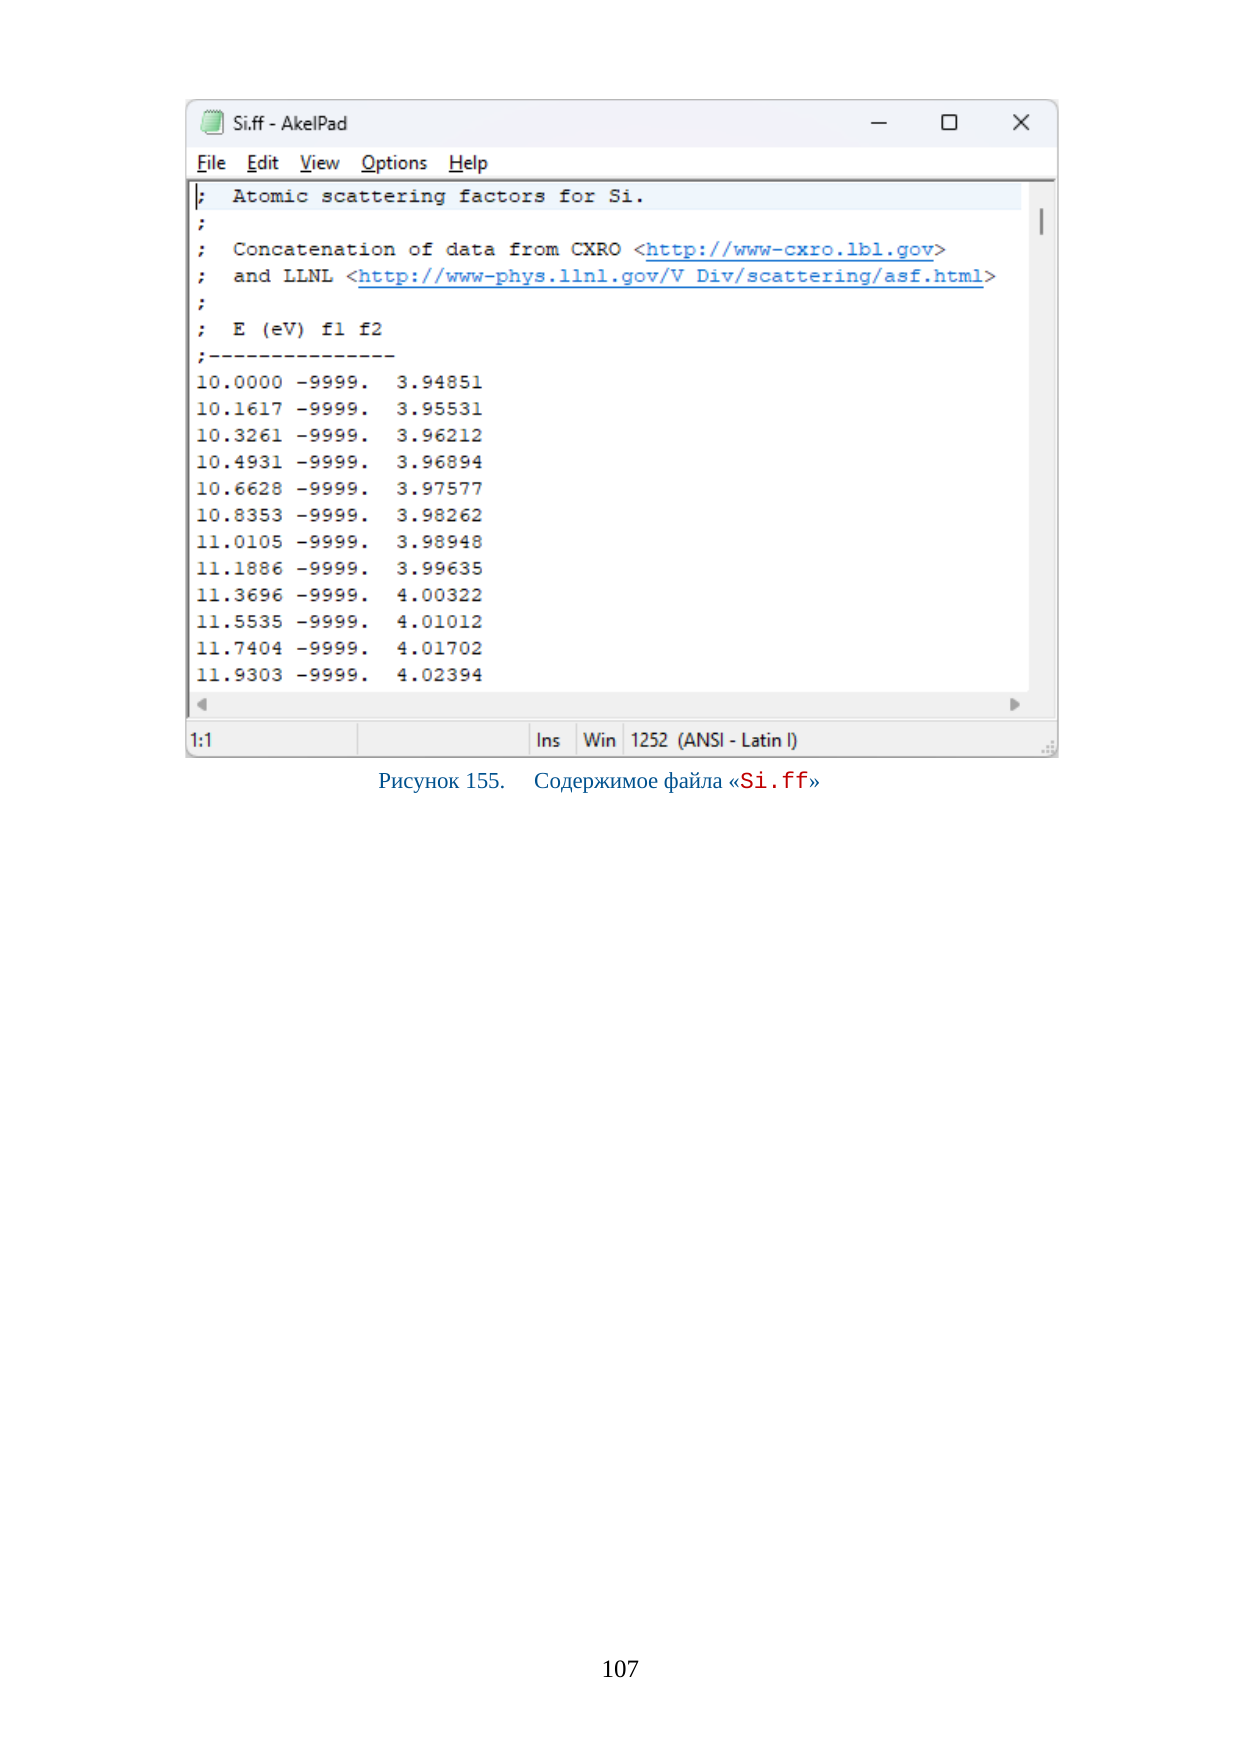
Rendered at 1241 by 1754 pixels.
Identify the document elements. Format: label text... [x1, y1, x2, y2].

picture [185, 99, 1059, 758]
